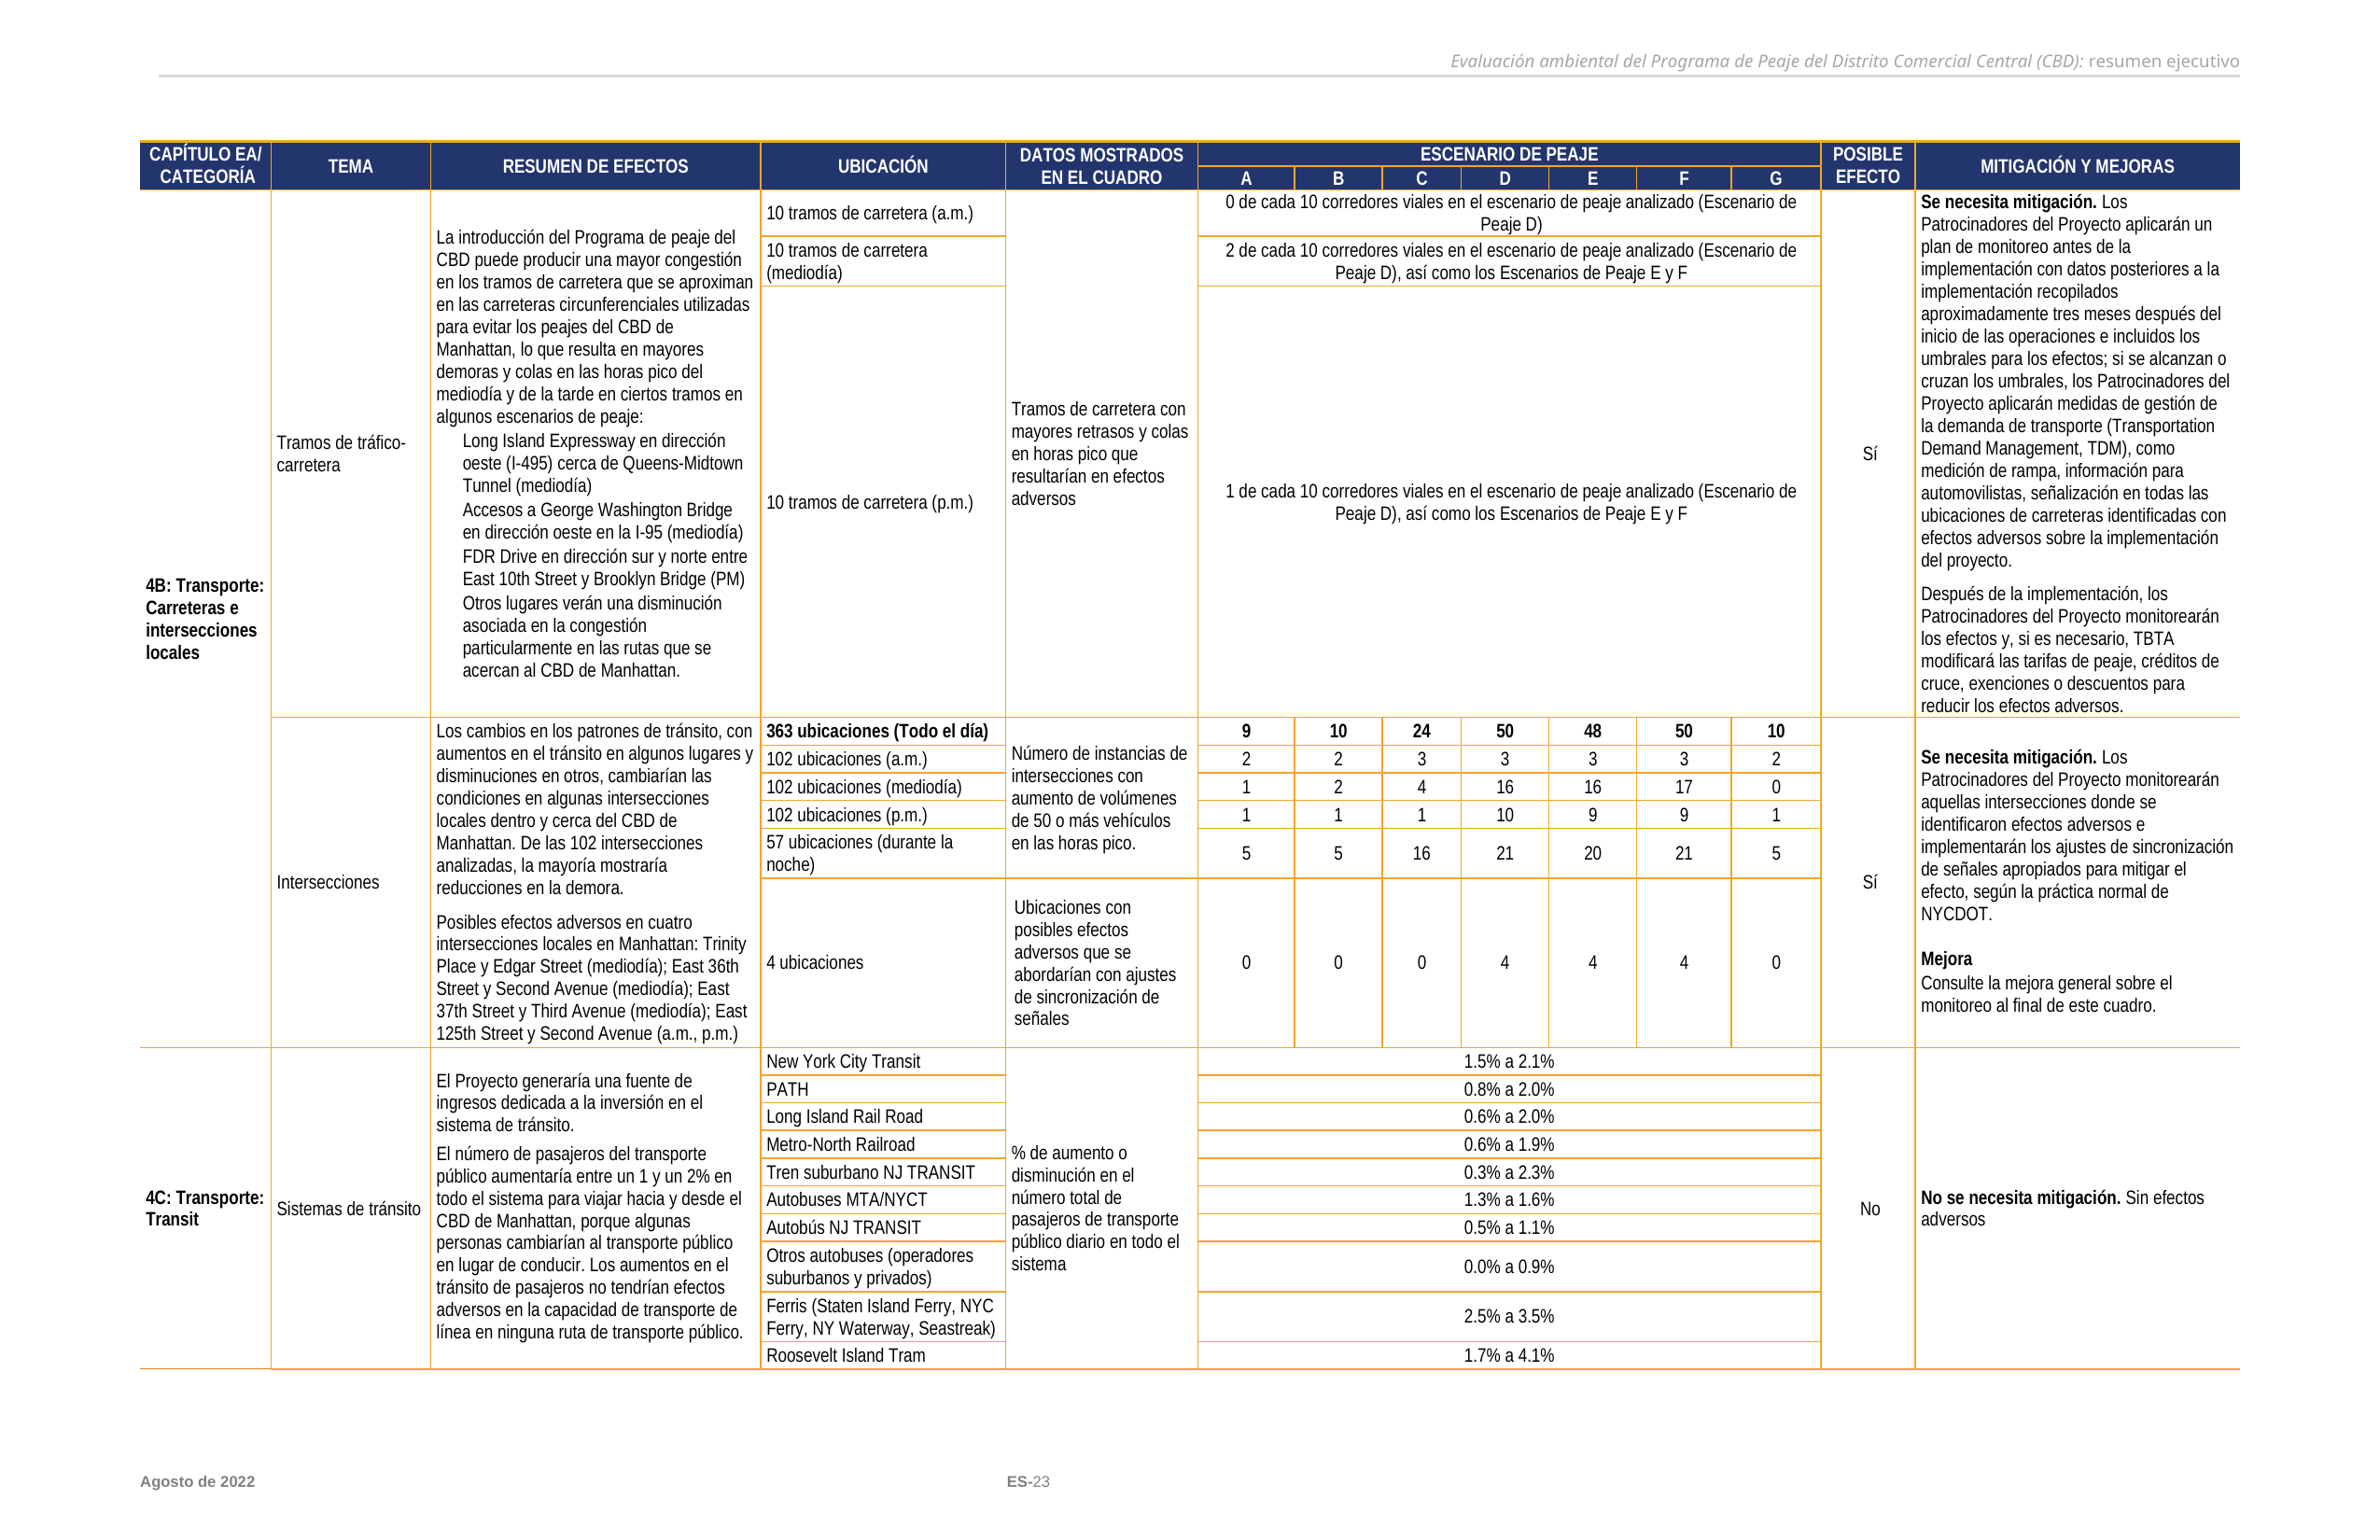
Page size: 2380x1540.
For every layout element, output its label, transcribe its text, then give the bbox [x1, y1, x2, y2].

table_cell 102 ubicaciones (p.m.) [762, 801, 1005, 827]
table_cell 3 [1383, 746, 1461, 772]
table_cell 4 [1637, 879, 1730, 1046]
table_cell F [1637, 167, 1730, 189]
table_cell Ferris (Staten Island Ferry, NYC Ferry, NY Waterway, Seastreak) [762, 1293, 1005, 1340]
table_cell 24 [1383, 718, 1461, 744]
table_cell 0 [1383, 879, 1461, 1046]
table_cell 5 [1198, 829, 1294, 877]
table_cell 1 [1383, 801, 1461, 827]
table_cell 4 [1549, 879, 1636, 1046]
table_cell Intersecciones [272, 718, 430, 1046]
table_cell 20 [1549, 829, 1636, 877]
table_cell No [1822, 1048, 1914, 1368]
table_cell 2 [1295, 774, 1381, 800]
table_cell A [1198, 167, 1294, 189]
table_cell 0.0% a 0.9% [1198, 1242, 1820, 1291]
table_cell 21 [1462, 829, 1548, 877]
table_cell 1 [1732, 801, 1820, 827]
table_cell D [1462, 167, 1548, 189]
table_cell 3 [1549, 746, 1636, 772]
table_cell 10 [1295, 718, 1381, 744]
table_cell 4 [1383, 774, 1461, 800]
table_cell Tramos de carretera con mayores retrasos y colas en horas pico que resultarían en efectos adversos [1006, 190, 1197, 717]
table_header Mitigación y mejoras [1916, 143, 2240, 189]
table_cell 1 [1295, 801, 1381, 827]
table_cell 0.6% a 1.9% [1198, 1131, 1820, 1157]
table_cell E [1549, 167, 1636, 189]
table_cell La introducción del Programa de peaje del CBD puede producir una mayor congestión en los tramos de carretera que se aproximan en las carreteras circunferenciales utilizadas para evitar los peajes del CBD de Manhattan, lo que resulta en mayores demoras y colas en las horas pico del mediodía y de la tarde en ciertos tramos en algunos escenarios de peaje: Long Island Expressway en dirección oeste (I-495) cerca de Queens-Midtown Tunnel (mediodía) Accesos a George Washington Bridge en dirección oeste en la I-95 (mediodía) FDR Drive en dirección sur y norte entre East 10th Street y Brooklyn Bridge (PM) Otros lugares verán una disminución asociada en la congestión particularmente en las rutas que se acercan al CBD de Manhattan. [431, 190, 760, 717]
table_cell New York City Transit [762, 1048, 1005, 1074]
table_cell Sí [1822, 190, 1914, 717]
table_cell Long Island Rail Road [762, 1103, 1005, 1129]
table_cell Roosevelt Island Tram [762, 1342, 1005, 1368]
table_cell 0.6% a 2.0% [1198, 1103, 1820, 1129]
table_cell 10 [1462, 801, 1548, 827]
table_cell 0.5% a 1.1% [1198, 1214, 1820, 1240]
table_cell No se necesita mitigación. Sin efectos adversos [1916, 1048, 2240, 1368]
table_cell 3 [1462, 746, 1548, 772]
table_cell 363 ubicaciones (Todo el día) [762, 718, 1005, 744]
table_header Tema [272, 143, 430, 189]
table_cell 2 [1732, 746, 1820, 772]
table_header Ubicación [762, 143, 1005, 189]
table_cell Autobuses MTA/NYCT [762, 1186, 1005, 1212]
table_cell 10 tramos de carretera (p.m.) [762, 287, 1005, 717]
table_cell 2 [1198, 746, 1294, 772]
table_header Resumen de efectos [431, 143, 760, 189]
table_cell 0 [1198, 879, 1294, 1046]
table_cell Se necesita mitigación. Los Patrocinadores del Proyecto monitorearán aquellas intersecciones donde se identificaron efectos adversos e implementarán los ajustes de sincronización de señales apropiados para mitigar el efecto, según la práctica normal de NYCDOT. Mejora Consulte la mejora general sobre el monitoreo al final de este cuadro. [1916, 718, 2240, 1046]
table_header Capítulo EA/ Categoría ambiental [140, 143, 271, 189]
table_cell 50 [1462, 718, 1548, 744]
table_cell % de aumento o disminución en el número total de pasajeros de transporte público diario en todo el sistema [1006, 1048, 1197, 1368]
table_cell 1.7% a 4.1% [1198, 1342, 1820, 1368]
table_cell 10 tramos de carretera (a.m.) [762, 190, 1005, 235]
table_cell 17 [1637, 774, 1730, 800]
table_cell 2.5% a 3.5% [1198, 1293, 1820, 1340]
table_cell 4B: Transporte: Carreteras e intersecciones locales [140, 190, 271, 1046]
table_cell 0.3% a 2.3% [1198, 1159, 1820, 1185]
table_cell Se necesita mitigación. Los Patrocinadores del Proyecto aplicarán un plan de monitoreo antes de la implementación con datos posteriores a la implementación recopilados aproximadamente tres meses después del inicio de las operaciones e incluidos los umbrales para los efectos; si se alcanzan o cruzan los umbrales, los Patrocinadores del Proyecto aplicarán medidas de gestión de la demanda de transporte (Transportation Demand Management, TDM), como medición de rampa, información para automovilistas, señalización en todas las ubicaciones de carreteras identificadas con efectos adversos sobre la implementación del proyecto. Después de la implementación, los Patrocinadores del Proyecto monitorearán los efectos y, si es necesario, TBTA modificará las tarifas de peaje, créditos de cruce, exenciones o descuentos para reducir los efectos adversos. [1916, 190, 2240, 717]
table_cell Los cambios en los patrones de tránsito, con aumentos en el tránsito en algunos lugares y disminuciones en otros, cambiarían las condiciones en algunas intersecciones locales dentro y cerca del CBD de Manhattan. De las 102 intersecciones analizadas, la mayoría mostraría reducciones en la demora. Posibles efectos adversos en cuatro intersecciones locales en Manhattan: Trinity Place y Edgar Street (mediodía); East 36th Street y Second Avenue (mediodía); East 37th Street y Third Avenue (mediodía); East 125th Street y Second Avenue (a.m., p.m.) [431, 718, 760, 1046]
table_cell 50 [1637, 718, 1730, 744]
table_cell 9 [1198, 718, 1294, 744]
table_cell 5 [1732, 829, 1820, 877]
table_cell 48 [1549, 718, 1636, 744]
table_cell 1.5% a 2.1% [1198, 1048, 1820, 1074]
table_cell Otros autobuses (operadores suburbanos y privados) [762, 1242, 1005, 1291]
table_cell 57 ubicaciones (durante la noche) [762, 829, 1005, 877]
table_cell 16 [1383, 829, 1461, 877]
table_cell 1.3% a 1.6% [1198, 1186, 1820, 1212]
table_cell 0 de cada 10 corredores viales en el escenario de peaje analizado (Escenario de Peaje D) [1198, 190, 1820, 235]
table_cell 2 de cada 10 corredores viales en el escenario de peaje analizado (Escenario de Peaje D), así como los Escenarios de Peaje E y F [1198, 237, 1820, 286]
table_cell 102 ubicaciones (mediodía) [762, 774, 1005, 800]
table_cell 0 [1295, 879, 1381, 1046]
table_cell 9 [1549, 801, 1636, 827]
table_cell El Proyecto generaría una fuente de ingresos dedicada a la inversión en el sistema de tránsito. El número de pasajeros del transporte público aumentaría entre un 1 y un 2% en todo el sistema para viajar hacia y desde el CBD de Manhattan, porque algunas personas cambiarían al transporte público en lugar de conducir. Los aumentos en el tránsito de pasajeros no tendrían efectos adversos en la capacidad de transporte de línea en ninguna ruta de transporte público. [431, 1048, 760, 1368]
table_cell 2 [1295, 746, 1381, 772]
table_cell Autobús NJ TRANSIT [762, 1214, 1005, 1240]
table_cell 4C: Transporte: Transit [140, 1048, 271, 1368]
table_cell 1 de cada 10 corredores viales en el escenario de peaje analizado (Escenario de Peaje D), así como los Escenarios de Peaje E y F [1198, 287, 1820, 717]
table_cell Metro-North Railroad [762, 1131, 1005, 1157]
table_cell 0 [1732, 879, 1820, 1046]
table_cell 0.8% a 2.0% [1198, 1076, 1820, 1102]
table_cell 10 tramos de carretera (mediodía) [762, 237, 1005, 286]
table_cell 102 ubicaciones (a.m.) [762, 746, 1005, 772]
table_cell Sistemas de tránsito [272, 1048, 430, 1368]
table_cell B [1295, 167, 1381, 189]
table_cell 21 [1637, 829, 1730, 877]
table_cell PATH [762, 1076, 1005, 1102]
table_cell 3 [1637, 746, 1730, 772]
table_cell Sí [1822, 718, 1914, 1046]
table_header Datos mostrados en el cuadro [1006, 143, 1197, 189]
table_cell Ubicaciones con posibles efectos adversos que se abordarían con ajustes de sincronización de señales [1006, 879, 1197, 1046]
table_cell G [1732, 167, 1820, 189]
table_cell 9 [1637, 801, 1730, 827]
table_header Escenario de peaje [1198, 143, 1820, 165]
table_cell 1 [1198, 801, 1294, 827]
table_header Posible efecto adverso [1822, 143, 1914, 189]
table_cell 4 ubicaciones [762, 879, 1005, 1046]
table_cell C [1383, 167, 1461, 189]
table_cell 5 [1295, 829, 1381, 877]
table_cell Tramos de tráfico-carretera [272, 190, 430, 717]
table_cell 1 [1198, 774, 1294, 800]
table_cell 16 [1462, 774, 1548, 800]
table_cell 10 [1732, 718, 1820, 744]
table_cell Número de instancias de intersecciones con aumento de volúmenes de 50 o más vehículos en las horas pico. [1006, 718, 1197, 877]
table_cell 16 [1549, 774, 1636, 800]
table_cell Tren suburbano NJ TRANSIT [762, 1159, 1005, 1185]
table_cell 4 [1462, 879, 1548, 1046]
table_cell 0 [1732, 774, 1820, 800]
